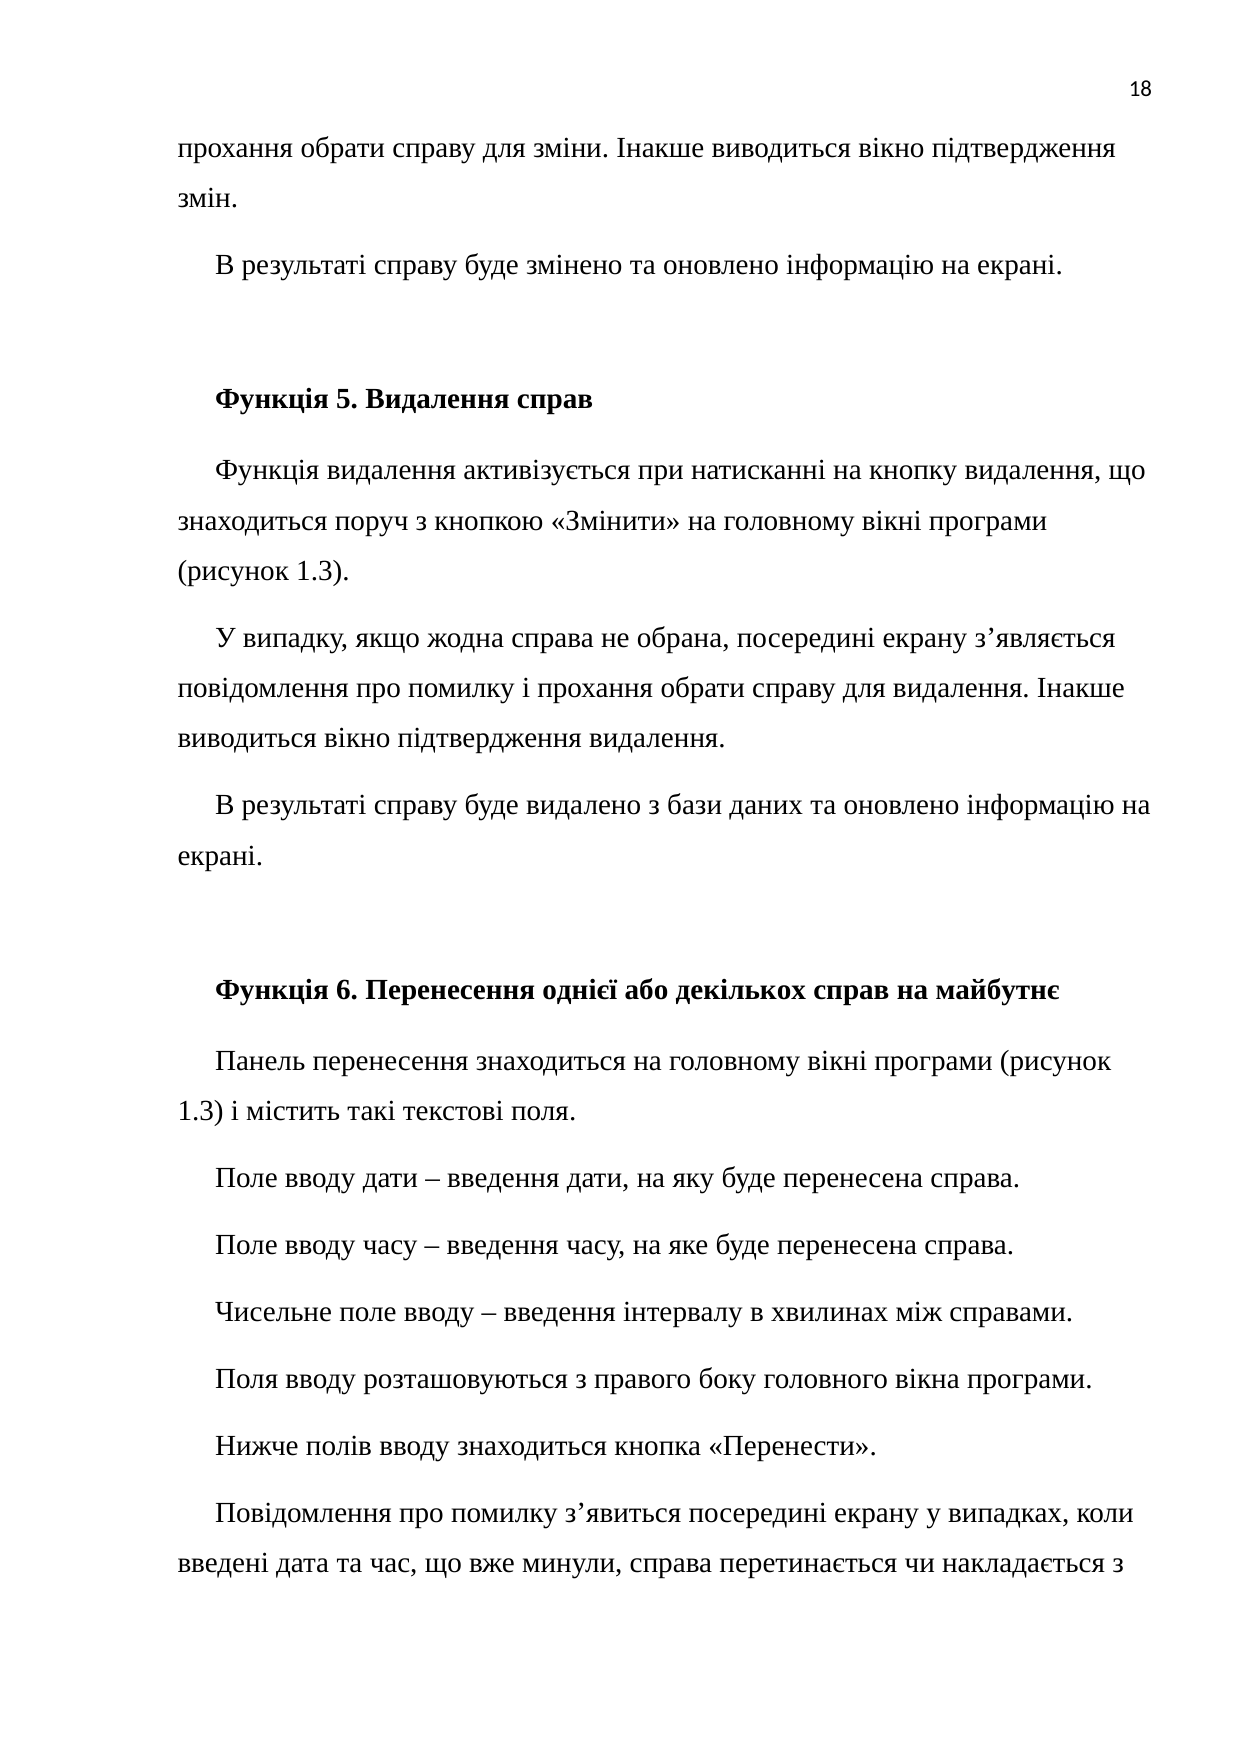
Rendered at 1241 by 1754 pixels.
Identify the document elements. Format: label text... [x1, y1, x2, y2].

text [177, 130, 1152, 214]
text Панель перенесення знаходиться на головному вікні програми (рисунок 1.3) і містить такі текстові поля. [177, 1043, 1152, 1127]
text Функція видалення активізується при натисканні на кнопку видалення, що знаходиться поруч з кнопкою «Змінити» на головному вікні програми (рисунок 1.3). [177, 452, 1152, 586]
text Поля вводу розташовуються з правого боку головного вікна програми. [177, 1361, 1152, 1395]
text В результаті справу буде змінено та оновлено інформацію на екрані. [177, 247, 1152, 281]
text Нижче полів вводу знаходиться кнопка «Перенести». [177, 1428, 1152, 1462]
text Функція 5. Видалення справ [177, 381, 1152, 415]
text Поле вводу дати – введення дати, на яку буде перенесена справа. [177, 1160, 1152, 1194]
text Чисельне поле вводу – введення інтервалу в хвилинах між справами. [177, 1294, 1152, 1328]
text У випадку, якщо жодна справа не обрана, посередині екрану з’являється повідомлення про помилку і прохання обрати справу для видалення. Інакше виводиться вікно підтвердження видалення. [177, 620, 1152, 754]
text Поле вводу часу – введення часу, на яке буде перенесена справа. [177, 1227, 1152, 1261]
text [177, 1495, 1152, 1579]
text В результаті справу буде видалено з бази даних та оновлено інформацію на екрані. [177, 787, 1152, 871]
text Функція 6. Перенесення однієї або декількох справ на майбутнє [177, 972, 1152, 1005]
